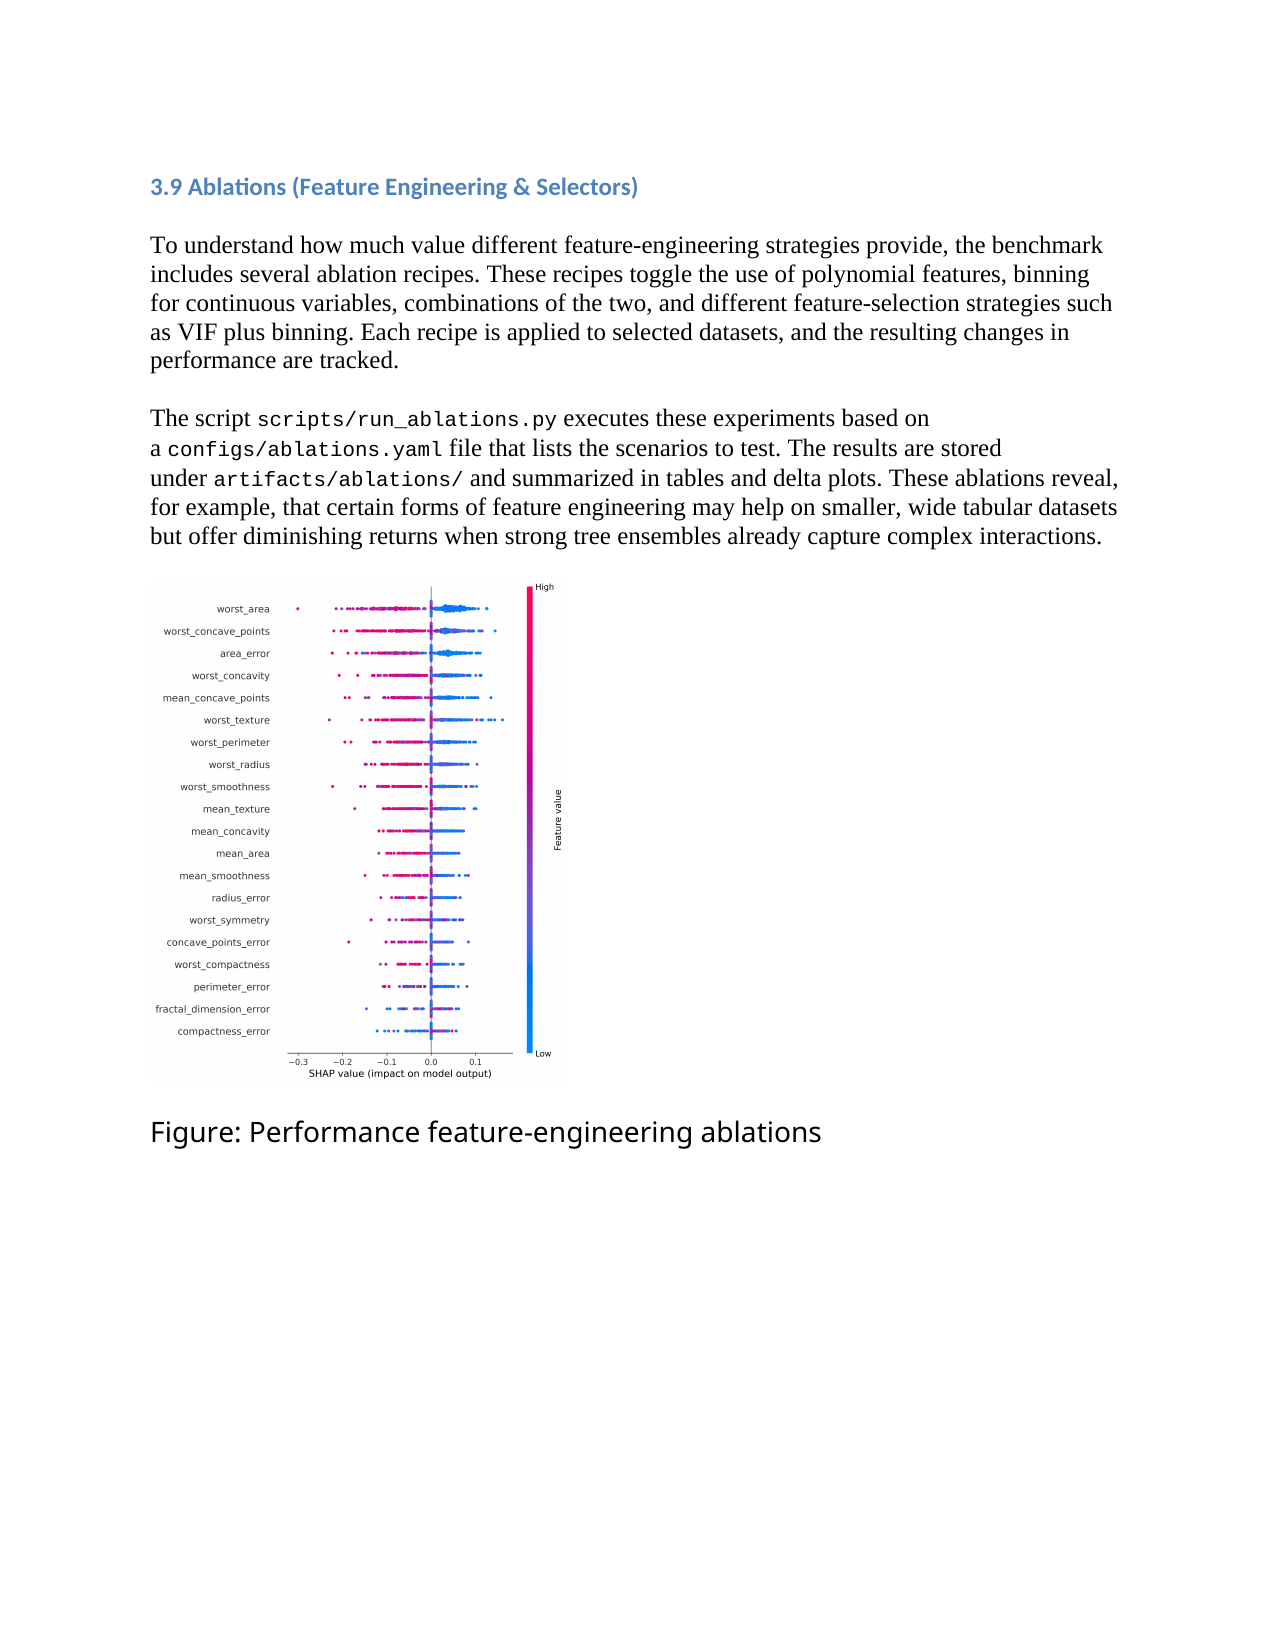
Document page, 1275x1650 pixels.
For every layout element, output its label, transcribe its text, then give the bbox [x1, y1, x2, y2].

text The script scripts/run_ablations.py executes these experiments based on a configs/ablations.yaml file that lists the scenarios to test. The results are stored under artifacts/ablations/ and summarized in tables and delta plots. These ablations reveal, for example, that certain forms of feature engineering may help on smaller, wide tabular datasets but offer diminishing returns when strong tree ensembles already capture complex interactions. [150, 403, 1125, 550]
picture [150, 578, 568, 1084]
text To understand how much value different feature-engineering strategies provide, the benchmark includes several ablation recipes. These recipes toggle the use of polynomial features, binning for continuous variables, combinations of the two, and different feature-selection strategies such as VIF plus binning. Each recipe is applied to selected datasets, and the resulting changes in performance are tracked. [150, 231, 1125, 374]
text Figure: Performance feature-engineering ablations [150, 1113, 1125, 1151]
subtitle 3.9 Ablations (Feature Engineering & Selectors) [150, 171, 1125, 201]
